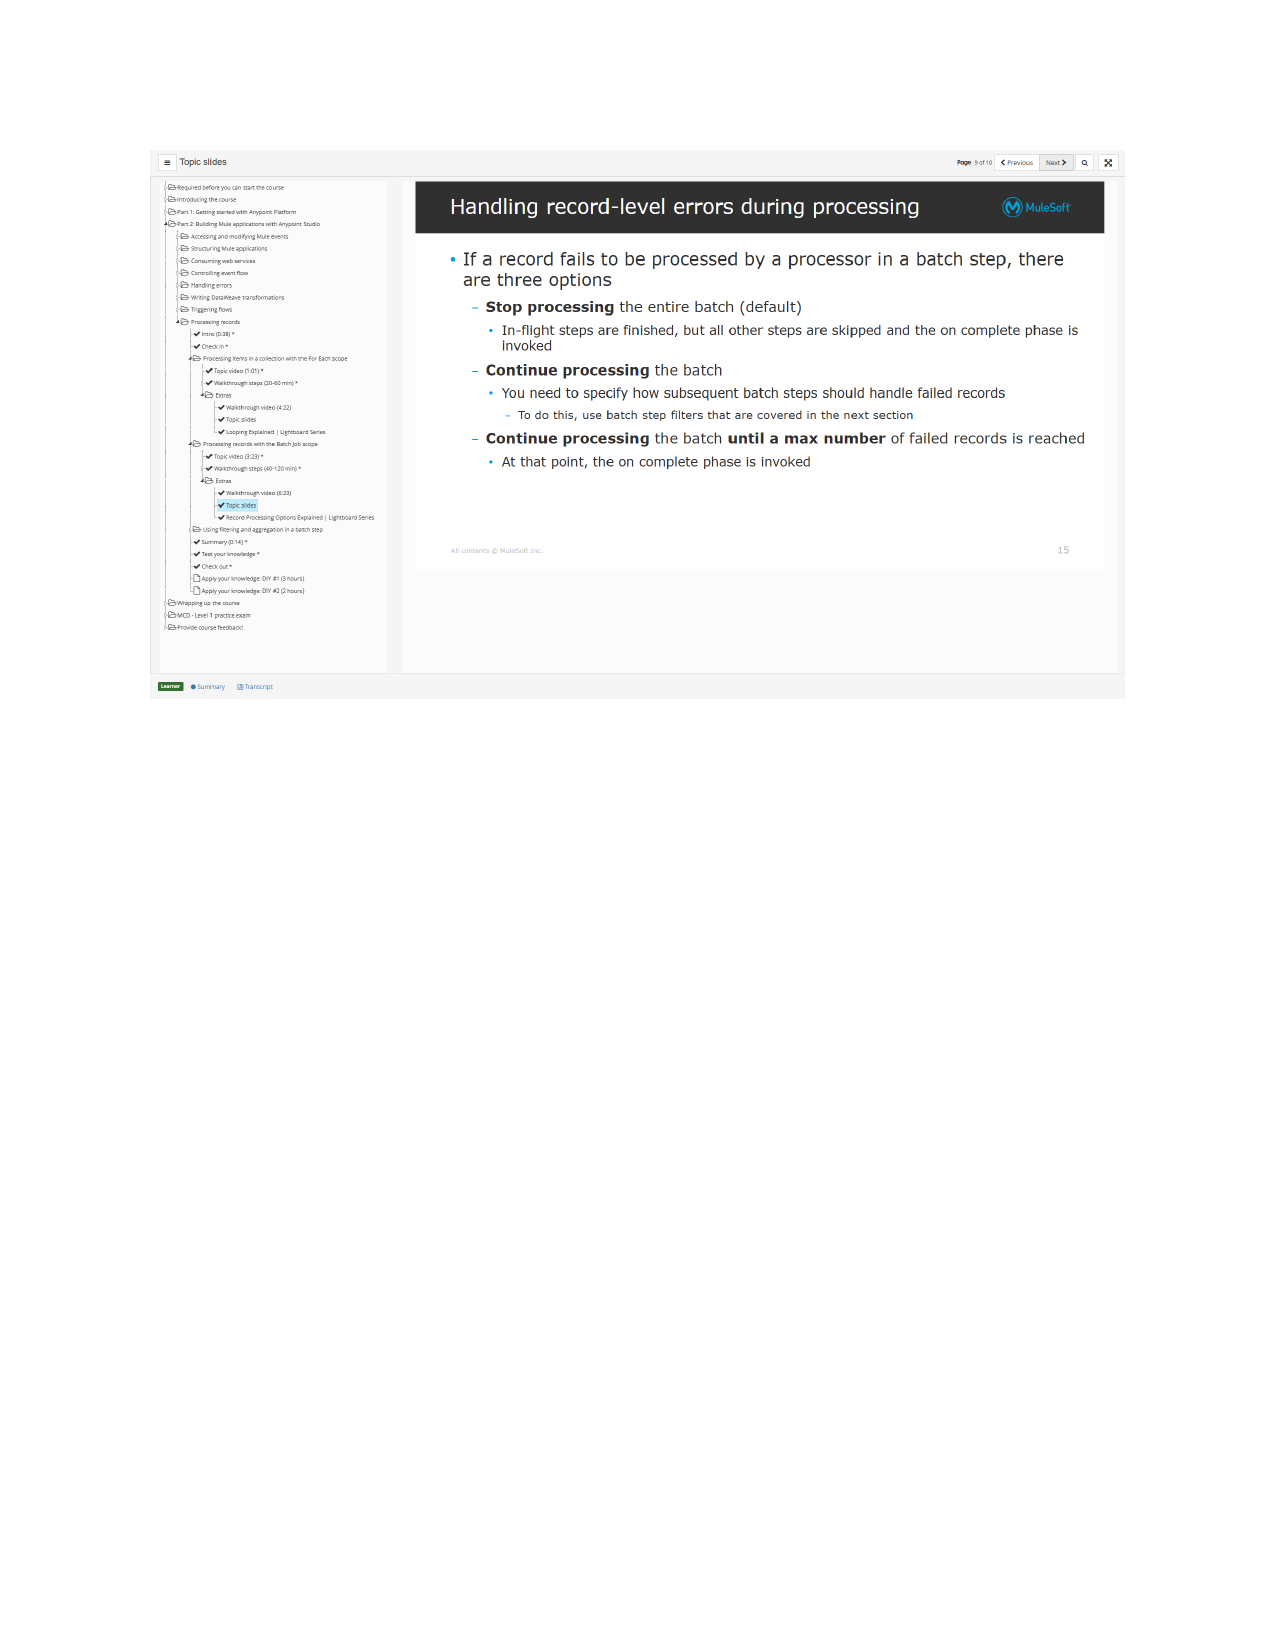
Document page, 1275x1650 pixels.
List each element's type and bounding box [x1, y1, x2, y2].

picture [150, 150, 1125, 699]
